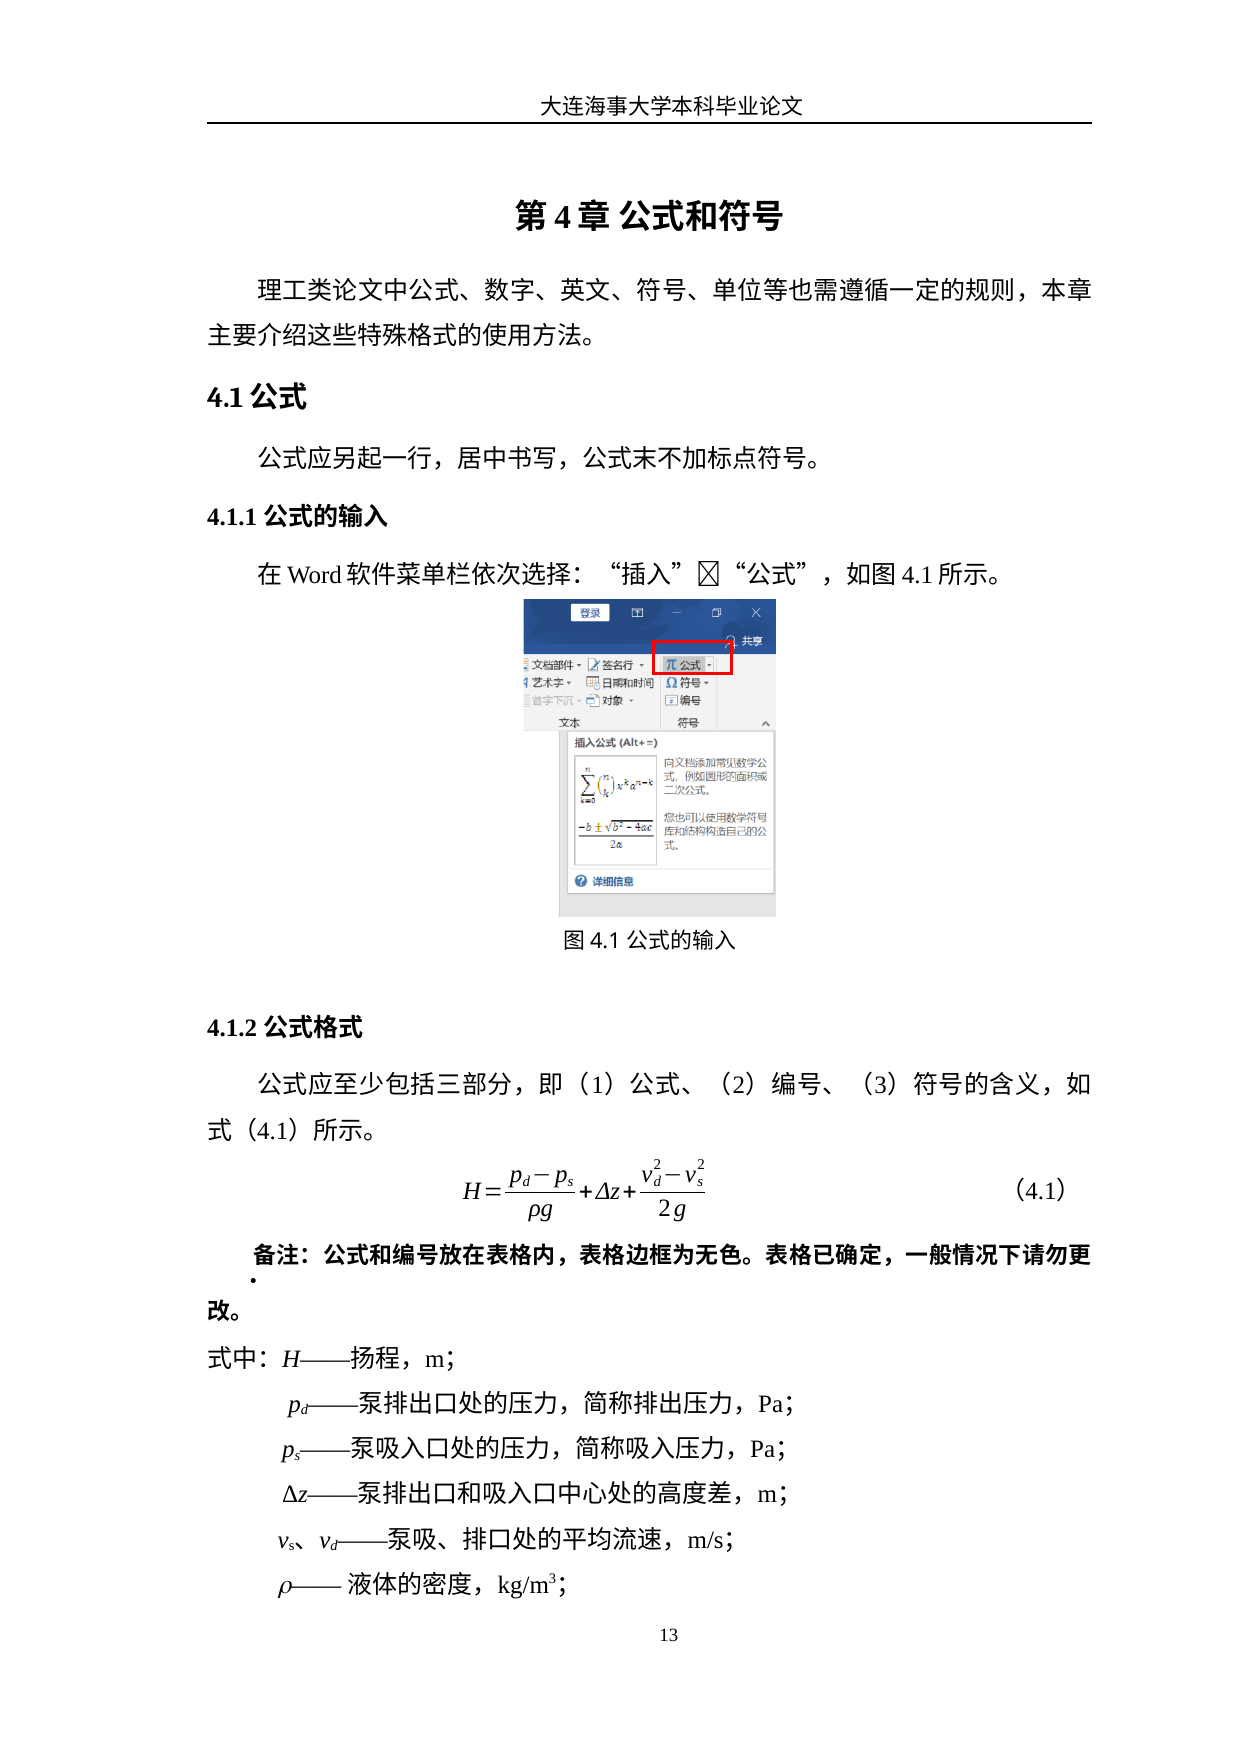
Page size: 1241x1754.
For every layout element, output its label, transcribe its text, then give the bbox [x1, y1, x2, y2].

subtitle 第4章 公式和符号 [207, 189, 1092, 238]
text 公式应另起一行，居中书写，公式末不加标点符号。 [207, 439, 1092, 475]
subtitle 4.1.2 公式格式 [207, 1007, 1092, 1043]
table_header [207, 1156, 961, 1229]
text vs、vd——泵吸、排口处的平均流速，m/s； [207, 1519, 1070, 1556]
text 图4.1 公式的输入 [207, 923, 1092, 955]
text 式中：H——扬程，m； [207, 1338, 1092, 1374]
text Δz——泵排出口和吸入口中心处的高度差，m； [207, 1474, 1092, 1510]
text pd——泵排出口处的压力，简称排出压力，Pa； [207, 1383, 1092, 1419]
table_header （4.1） [961, 1156, 1092, 1229]
text 理工类论文中公式、数字、英文、符号、单位等也需遵循一定的规则，本章主要介绍这些特殊格式的使用方法。 [207, 270, 1092, 352]
text —— 液体的密度，kg/m3； [207, 1564, 1070, 1601]
picture [523, 599, 776, 917]
subtitle 4.1 公式 [207, 373, 1092, 416]
text 公式应至少包括三部分，即（1）公式、（2）编号、（3）符号的含义，如式（4.1）所示。 [207, 1065, 1092, 1146]
text 备注：公式和编号放在表格内，表格边框为无色。表格已确定，一般情况下请勿更改。 [207, 1229, 1092, 1327]
text ps——泵吸入口处的压力，简称吸入压力，Pa； [207, 1429, 1092, 1465]
subtitle 4.1.1 公式的输入 [207, 497, 1092, 533]
text 在Word软件菜单栏依次选择：“插入”“公式”，如图4.1所示。 [207, 554, 1092, 591]
